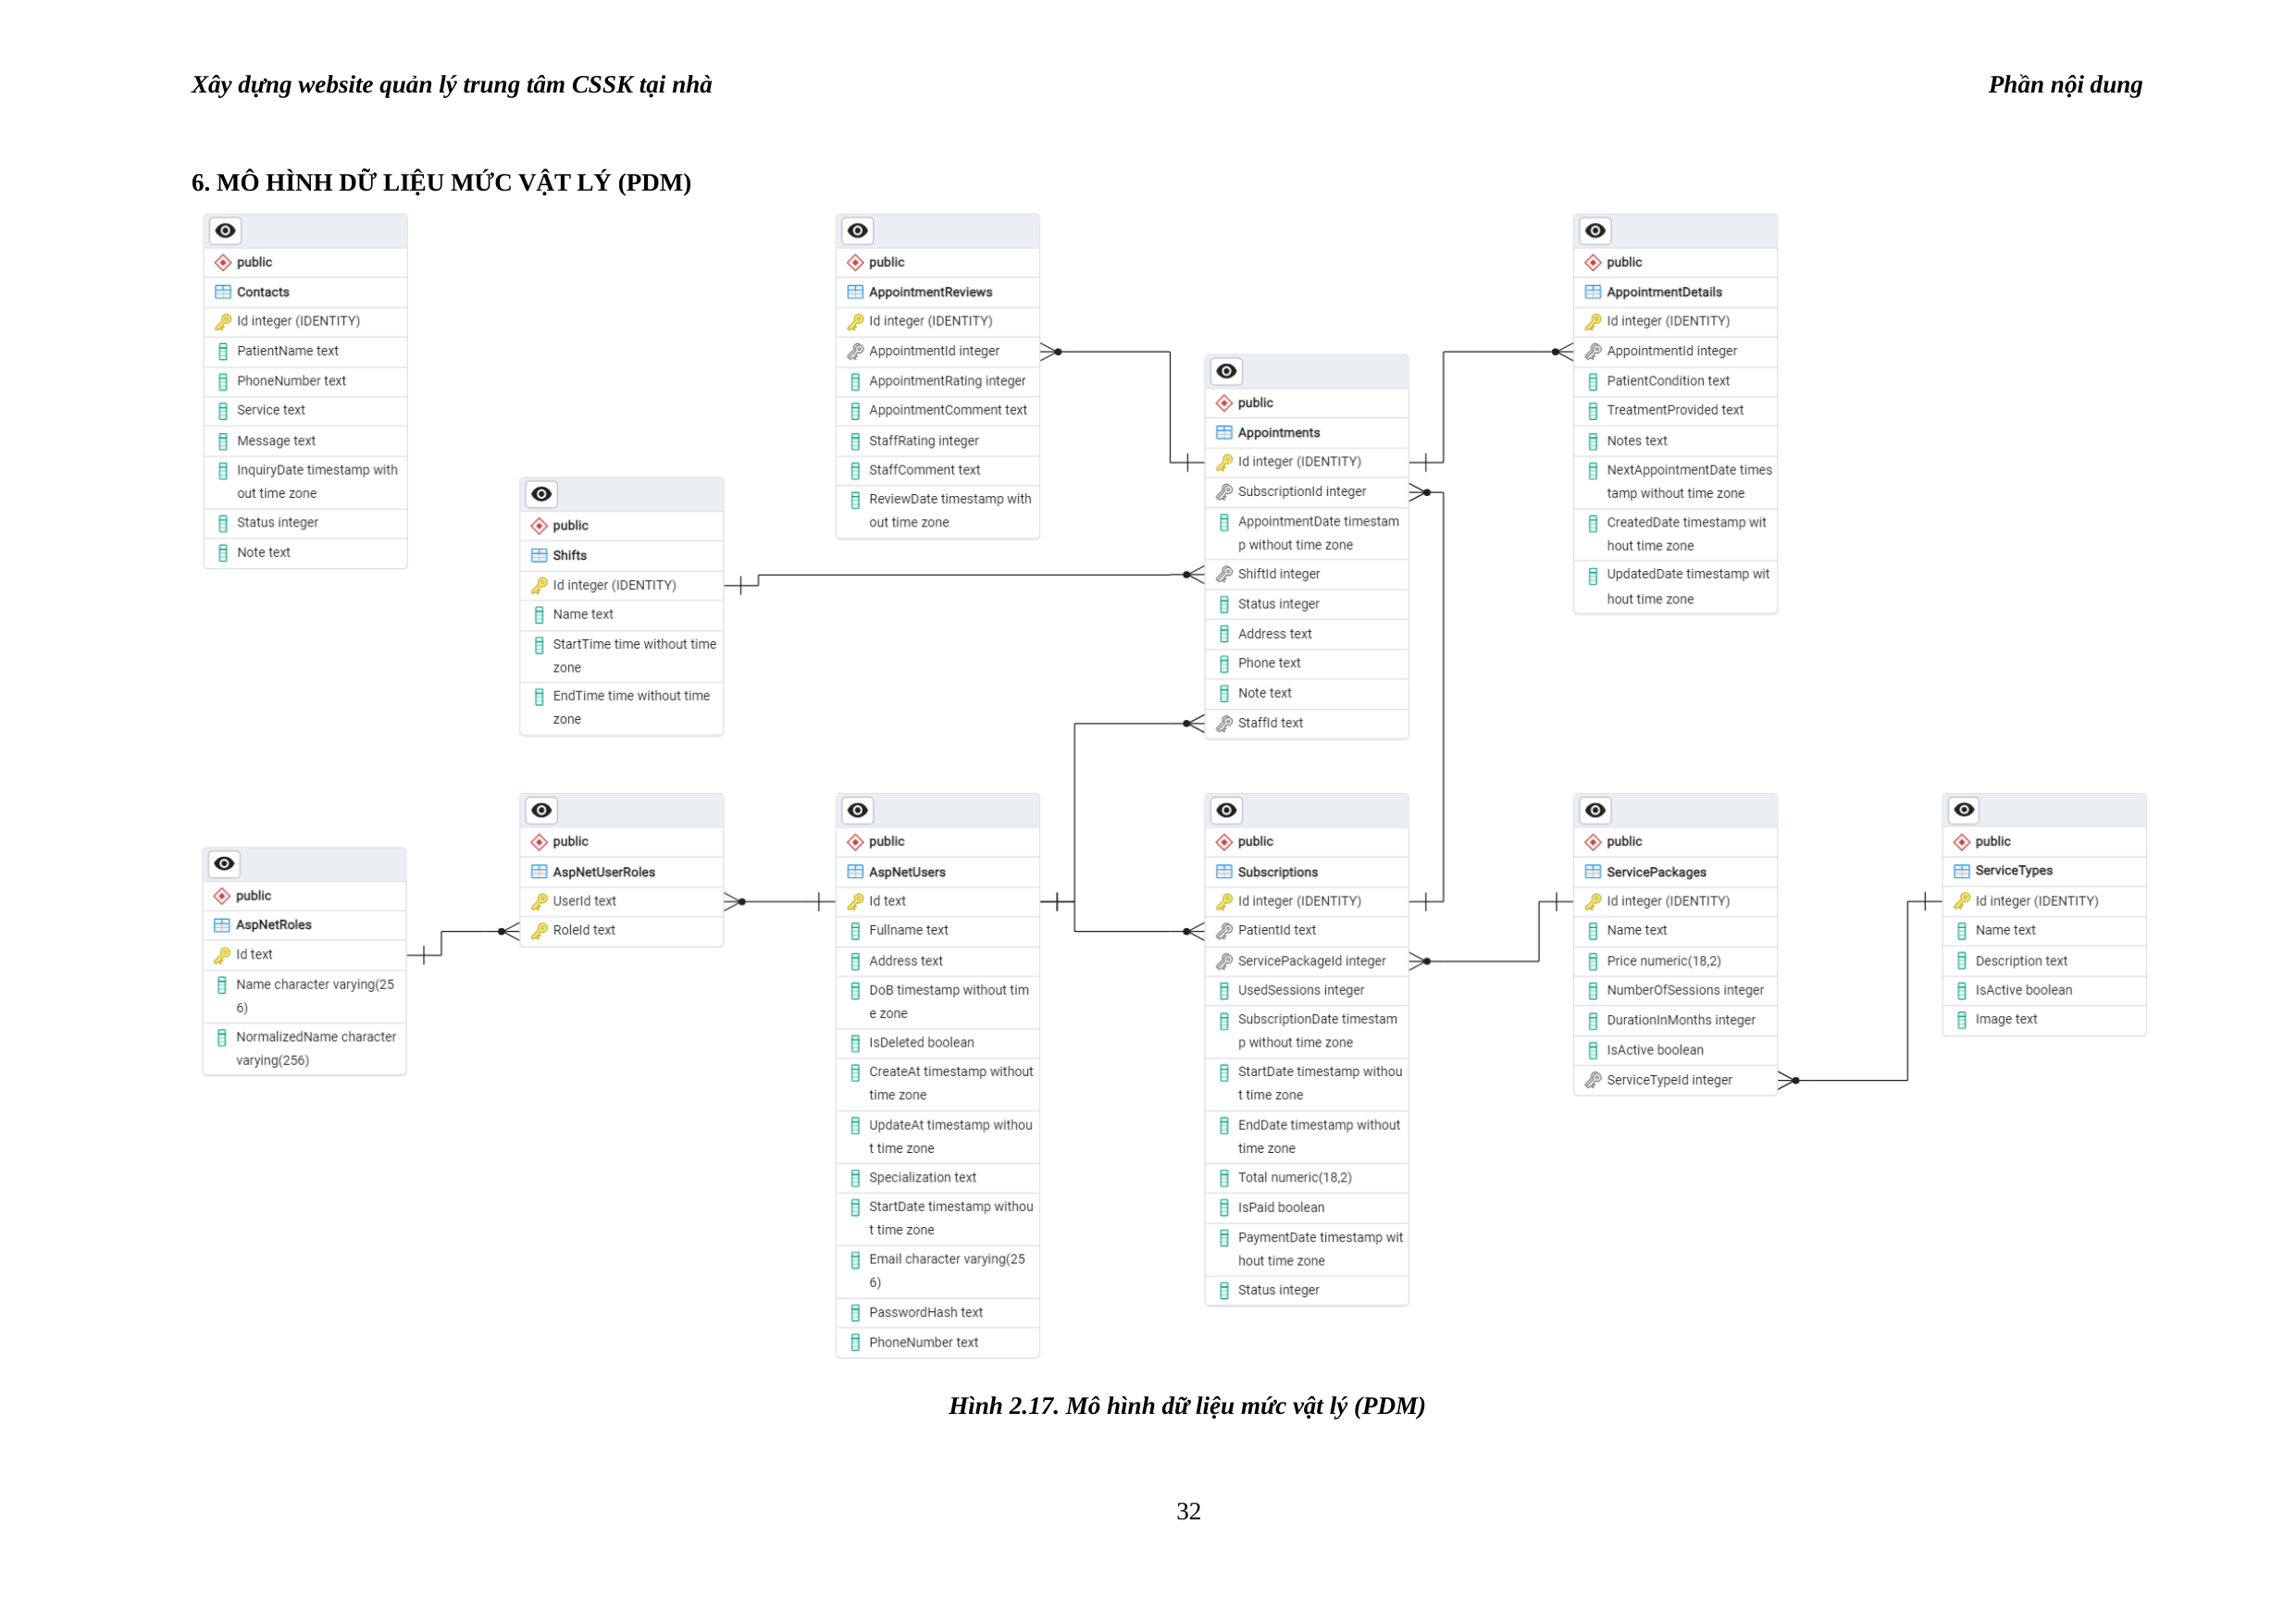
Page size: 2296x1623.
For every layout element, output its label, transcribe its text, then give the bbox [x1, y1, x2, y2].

picture [191, 202, 2159, 1370]
subtitle Mô hình dữ liệu mức vật lý (PDM) [192, 167, 2186, 196]
